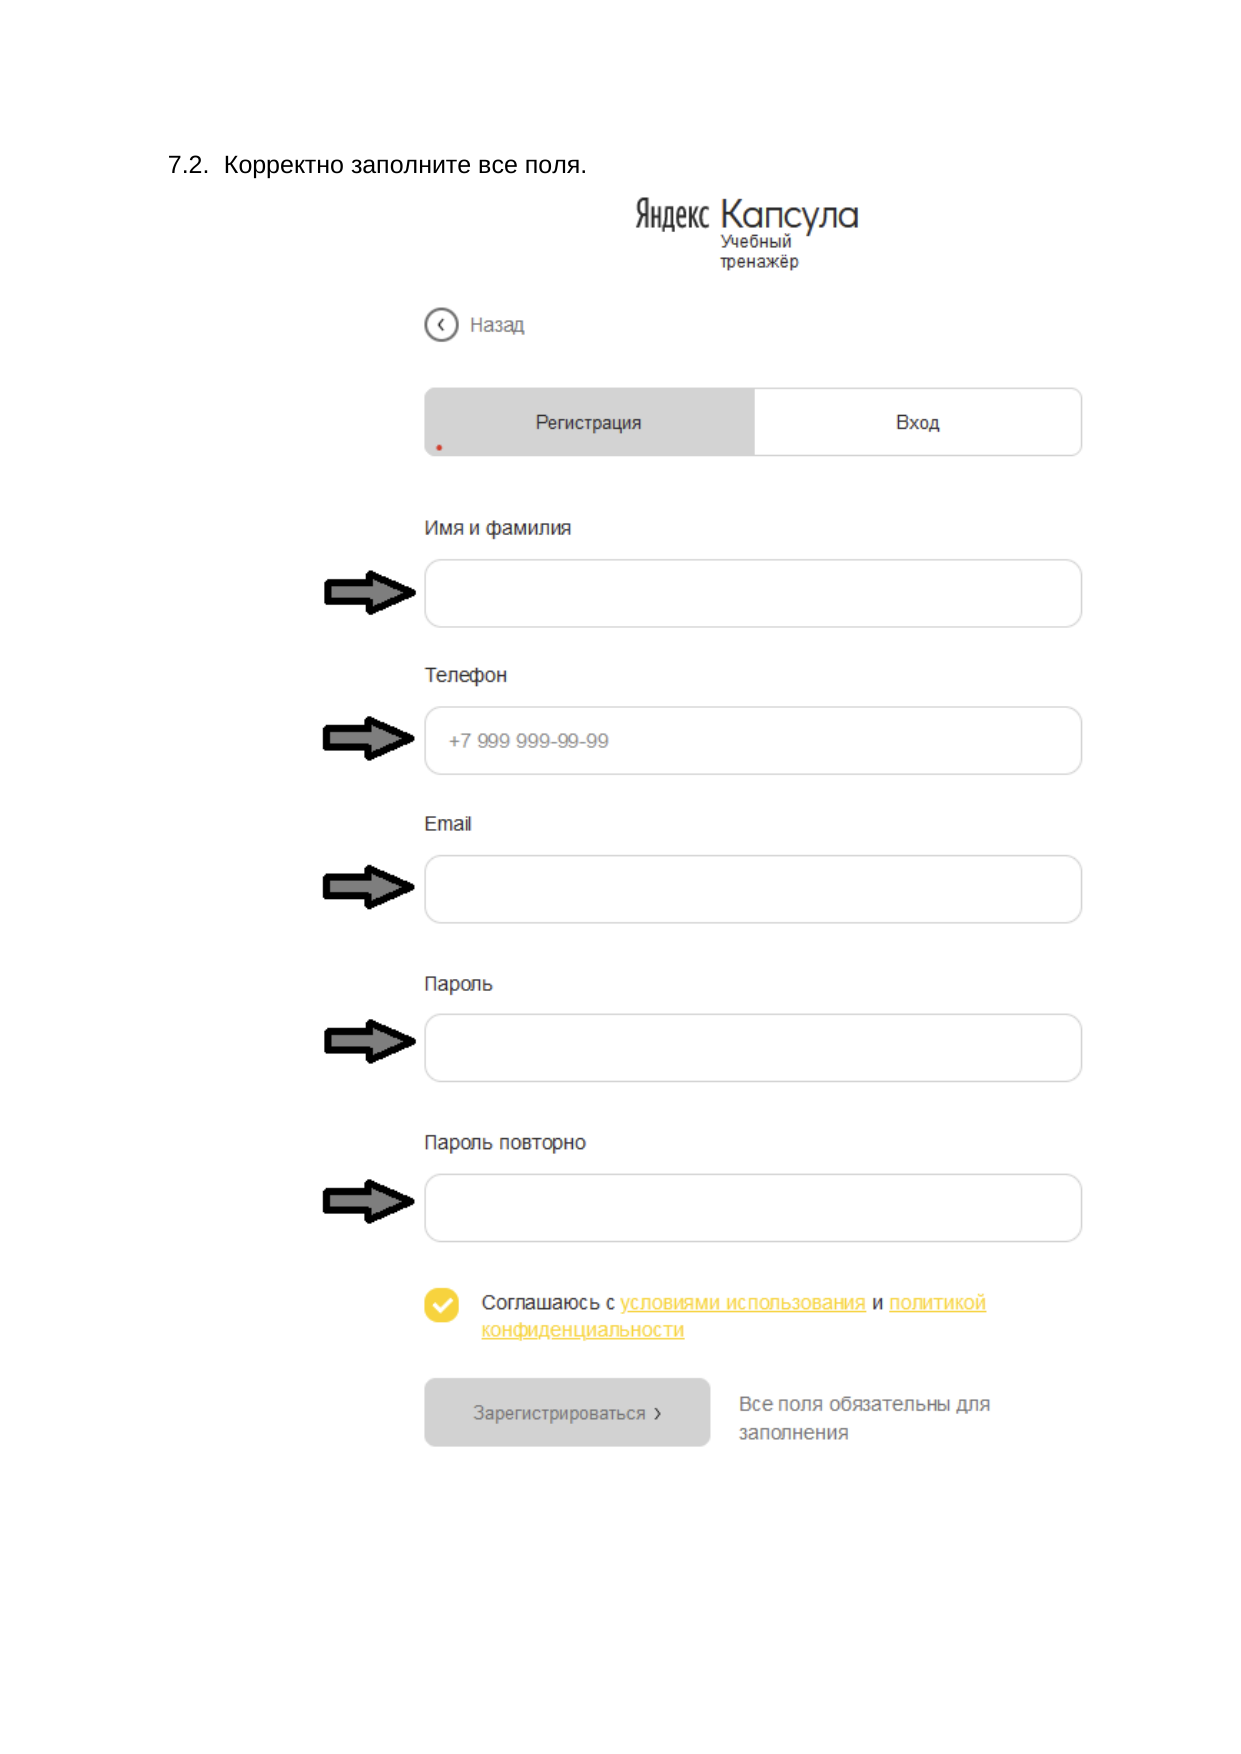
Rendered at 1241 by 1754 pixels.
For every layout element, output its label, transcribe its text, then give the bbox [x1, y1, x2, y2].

picture [223, 182, 1164, 1504]
